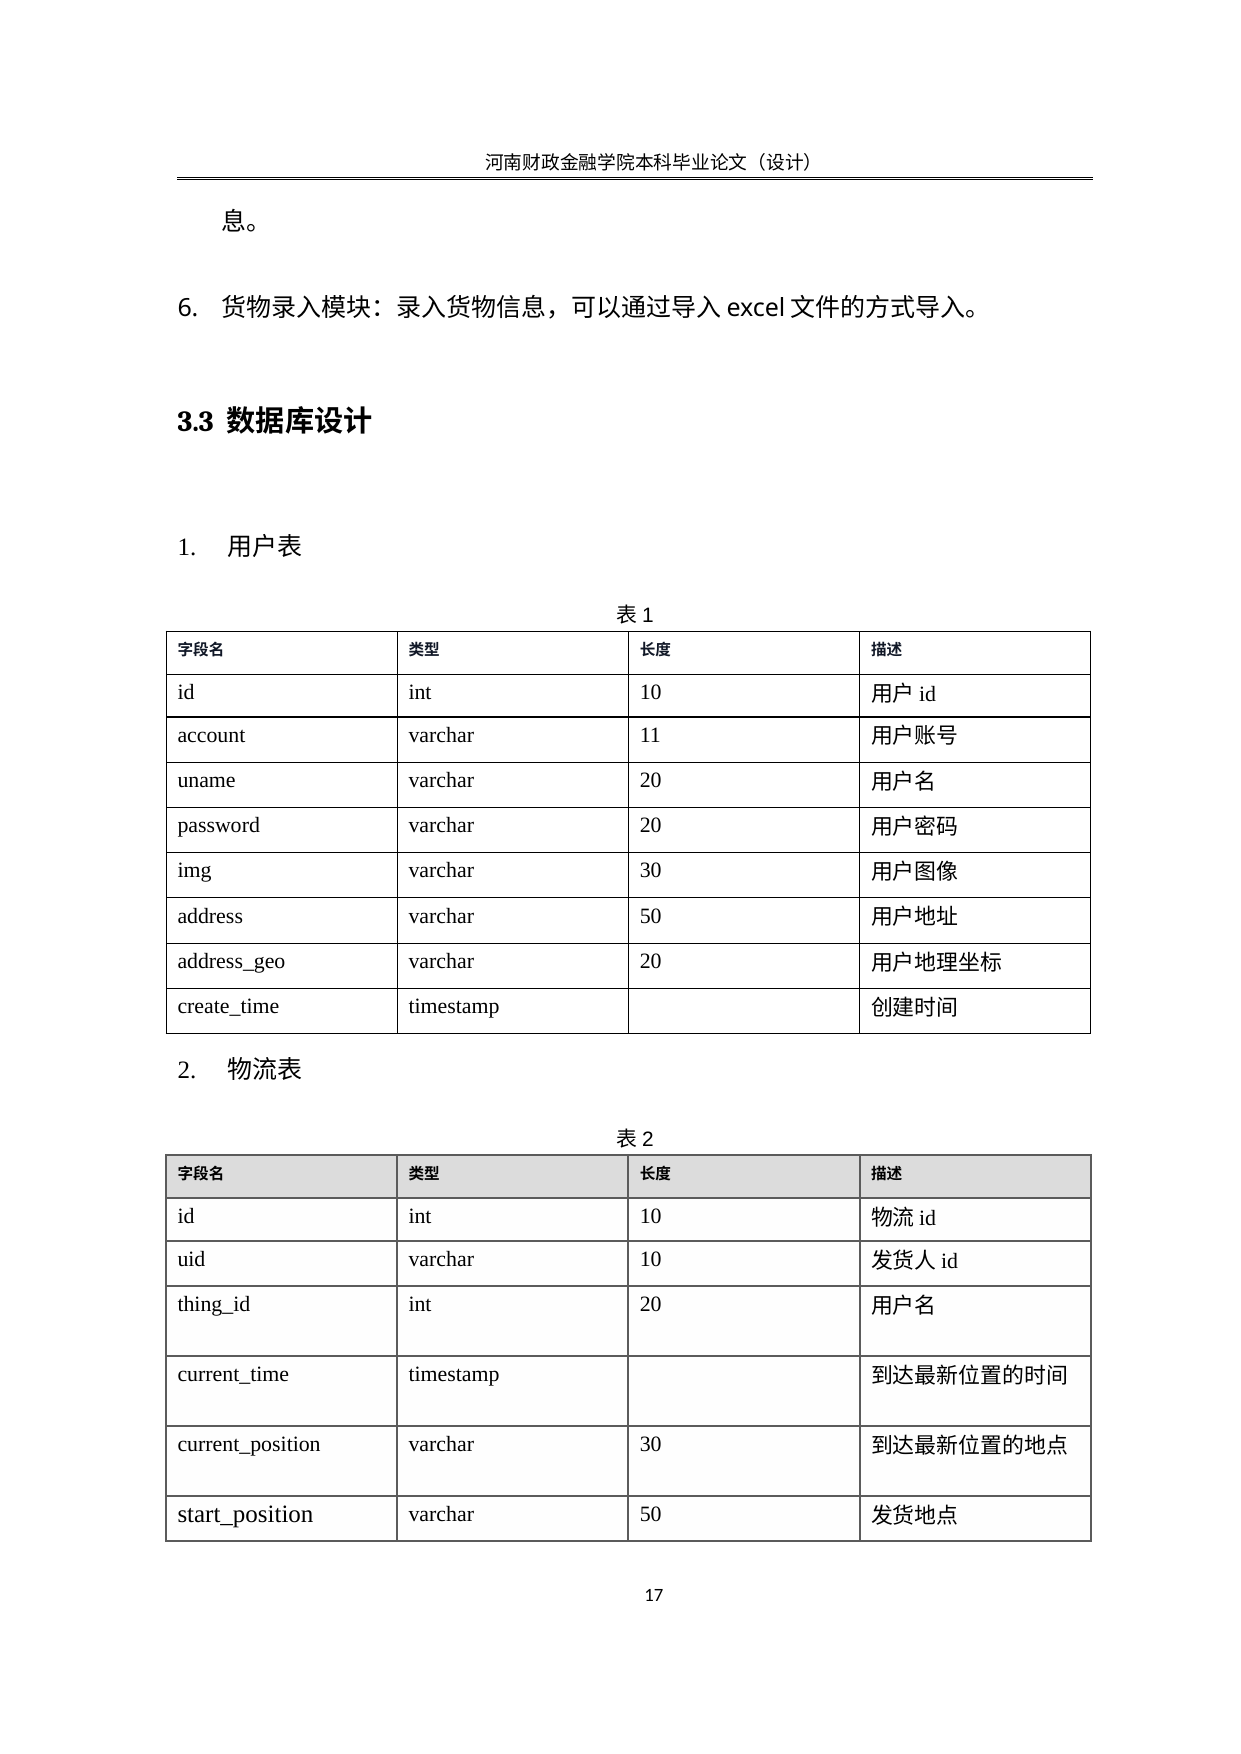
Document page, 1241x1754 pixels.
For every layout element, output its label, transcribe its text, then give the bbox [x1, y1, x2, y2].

table_cell thing_id [167, 1287, 396, 1355]
table_cell varchar [398, 898, 628, 942]
table_cell 30 [629, 1427, 859, 1495]
table_cell 20 [629, 763, 859, 807]
table_cell varchar [398, 808, 628, 852]
table_cell current_time [167, 1357, 396, 1425]
table_cell 30 [629, 853, 859, 897]
table_cell varchar [398, 944, 628, 988]
table_cell 用户地址 [860, 898, 1090, 942]
table_cell 50 [629, 1497, 859, 1540]
table_cell 20 [629, 808, 859, 852]
table_cell create_time [167, 989, 397, 1033]
table_cell 用户地理坐标 [860, 944, 1090, 988]
table_cell varchar [398, 1427, 627, 1495]
table_cell timestamp [398, 1357, 627, 1425]
table_cell start_position [167, 1497, 396, 1540]
table_header 类型 [398, 632, 628, 673]
table_header 描述 [860, 632, 1090, 673]
table_cell account [167, 718, 397, 762]
table_cell 用户名 [860, 763, 1090, 807]
table_cell 用户id [860, 675, 1090, 716]
table_cell 20 [629, 944, 859, 988]
list 货物录入模块：录入货物信息，可以通过导入excel文件的方式导入。 [177, 272, 1093, 339]
list 物流表 [177, 1034, 1093, 1102]
table_cell 用户名 [861, 1287, 1090, 1355]
table_cell id [167, 1199, 396, 1240]
table_cell 发货人id [861, 1242, 1090, 1285]
table_cell address_geo [167, 944, 397, 988]
table_cell 到达最新位置的时间 [861, 1357, 1090, 1425]
table_header 描述 [861, 1156, 1090, 1197]
table_cell int [398, 1287, 627, 1355]
table_cell uname [167, 763, 397, 807]
table_cell timestamp [398, 989, 628, 1033]
table_cell int [398, 1199, 627, 1240]
table_header 长度 [629, 632, 859, 673]
table_header 字段名 [167, 1156, 396, 1197]
text 表 1 [177, 597, 1093, 631]
table_cell int [398, 675, 628, 716]
subtitle 数据库设计 [177, 385, 1093, 453]
table_cell img [167, 853, 397, 897]
table_header 长度 [629, 1156, 859, 1197]
table_header 类型 [398, 1156, 627, 1197]
table_cell address [167, 898, 397, 942]
table_cell 到达最新位置的地点 [861, 1427, 1090, 1495]
table_cell varchar [398, 1497, 627, 1540]
table_cell [629, 1357, 859, 1425]
table_cell 10 [629, 1242, 859, 1285]
table_cell [629, 989, 859, 1033]
table_cell password [167, 808, 397, 852]
table_cell varchar [398, 718, 628, 762]
table_header 字段名 [167, 632, 397, 673]
table_cell 创建时间 [860, 989, 1090, 1033]
table_cell current_position [167, 1427, 396, 1495]
table_cell 用户密码 [860, 808, 1090, 852]
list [177, 186, 1093, 253]
table_cell 10 [629, 1199, 859, 1240]
table_cell varchar [398, 1242, 627, 1285]
table_cell id [167, 675, 397, 716]
table_cell 物流id [861, 1199, 1090, 1240]
list 用户表 [133, 511, 1093, 578]
table_cell 用户图像 [860, 853, 1090, 897]
table_cell 发货地点 [861, 1497, 1090, 1540]
table_cell varchar [398, 763, 628, 807]
table_cell 50 [629, 898, 859, 942]
text 表 2 [177, 1120, 1093, 1154]
table_cell uid [167, 1242, 396, 1285]
table_cell varchar [398, 853, 628, 897]
table_cell 10 [629, 675, 859, 716]
table_cell 11 [629, 718, 859, 762]
table_cell 用户账号 [860, 718, 1090, 762]
table_cell 20 [629, 1287, 859, 1355]
